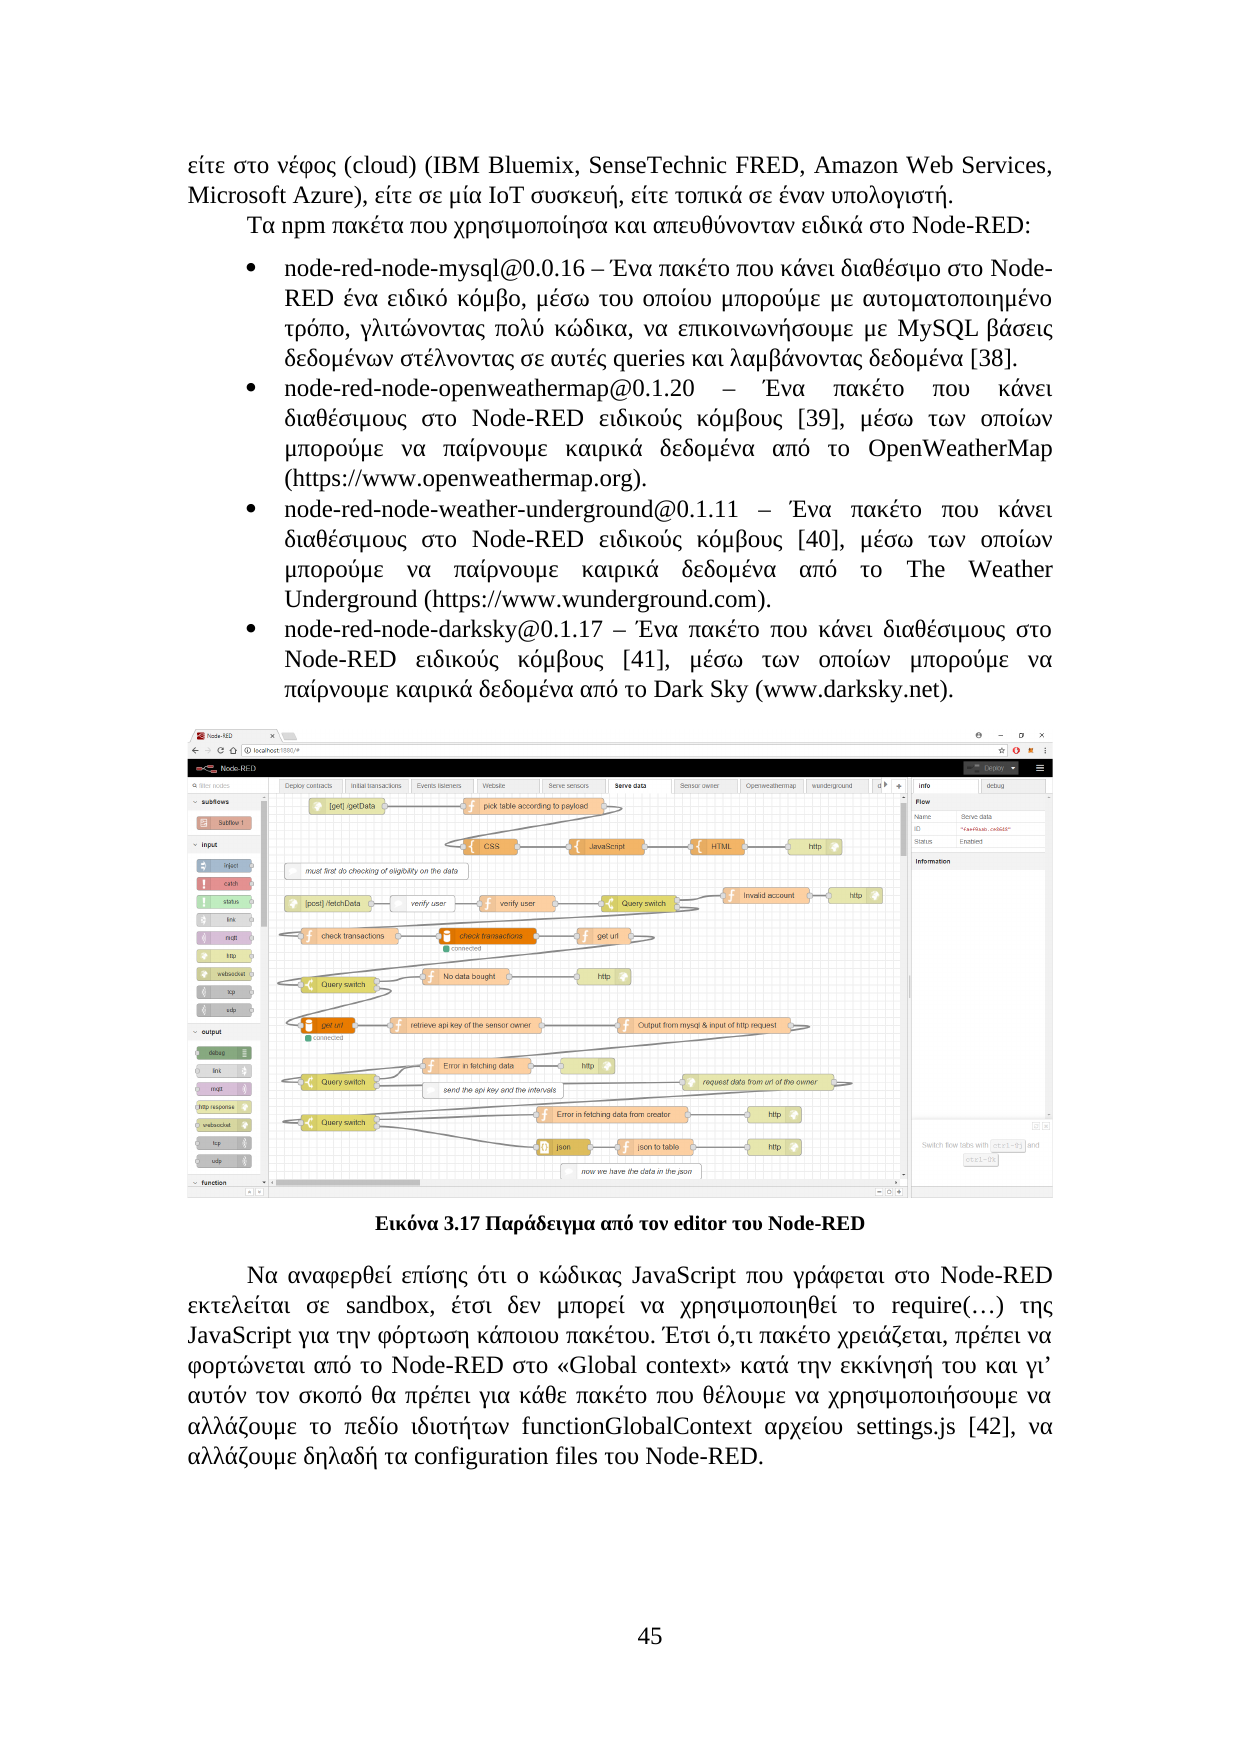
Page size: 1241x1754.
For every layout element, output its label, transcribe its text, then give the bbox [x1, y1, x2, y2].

list node-red-node-mysql@0.0.16 – Ένα πακέτο που κάνει διαθέσιμο στο Node-RED ένα ειδικό κόμβο, μέσω του οποίου μπορούμε με αυτοματοποιημένο τρόπο, γλιτώνοντας πολύ κώδικα, να επικοινωνήσουμε με MySQL βάσεις δεδομένων στέλνοντας σε αυτές queries και λαμβάνοντας δεδομένα . [247, 253, 1053, 372]
picture [187, 729, 1053, 1198]
list node-red-node-openweathermap@0.1.20 – Ένα πακέτο που κάνει διαθέσιμους στο Node-RED ειδικούς κόμβους , μέσω των οποίων μπορούμε να παίρνουμε καιρικά δεδομένα από το OpenWeatherMap (https://www.openweathermap.org). [247, 373, 1053, 492]
text Τα npm πακέτα που χρησιμοποίησα και απευθύνονταν ειδικά στο Node-RED: [187, 210, 1053, 239]
list node-red-node-weather-underground@0.1.11 – Ένα πακέτο που κάνει διαθέσιμους στο Node-RED ειδικούς κόμβους , μέσω των οποίων μπορούμε να παίρνουμε καιρικά δεδομένα από το The Weather Underground (https://www.wunderground.com). [247, 494, 1053, 613]
text Να αναφερθεί επίσης ότι ο κώδικας JavaScript που γράφεται στο Node-RED εκτελείται σε sandbox, έτσι δεν μπορεί να χρησιμοποιηθεί το require(…) της JavaScript για την φόρτωση κάποιου πακέτου. Έτσι ό,τι πακέτο χρειάζεται, πρέπει να φορτώνεται από το Node-RED στο «Global context» κατά την εκκίνησή του και γι’ αυτόν τον σκοπό θα πρέπει για κάθε πακέτο που θέλουμε να χρησιμοποιήσουμε να αλλάζουμε το πεδίο ιδιοτήτων functionGlobalContext αρχείου settings.js , να αλλάζουμε δηλαδή τα configuration files του Node-RED. [187, 1260, 1053, 1469]
list node-red-node-darksky@0.1.17 – Ένα πακέτο που κάνει διαθέσιμους στο Node-RED ειδικούς κόμβους , μέσω των οποίων μπορούμε να παίρνουμε καιρικά δεδομένα από το Dark Sky (www.darksky.net). [247, 614, 1053, 703]
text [187, 150, 1053, 209]
